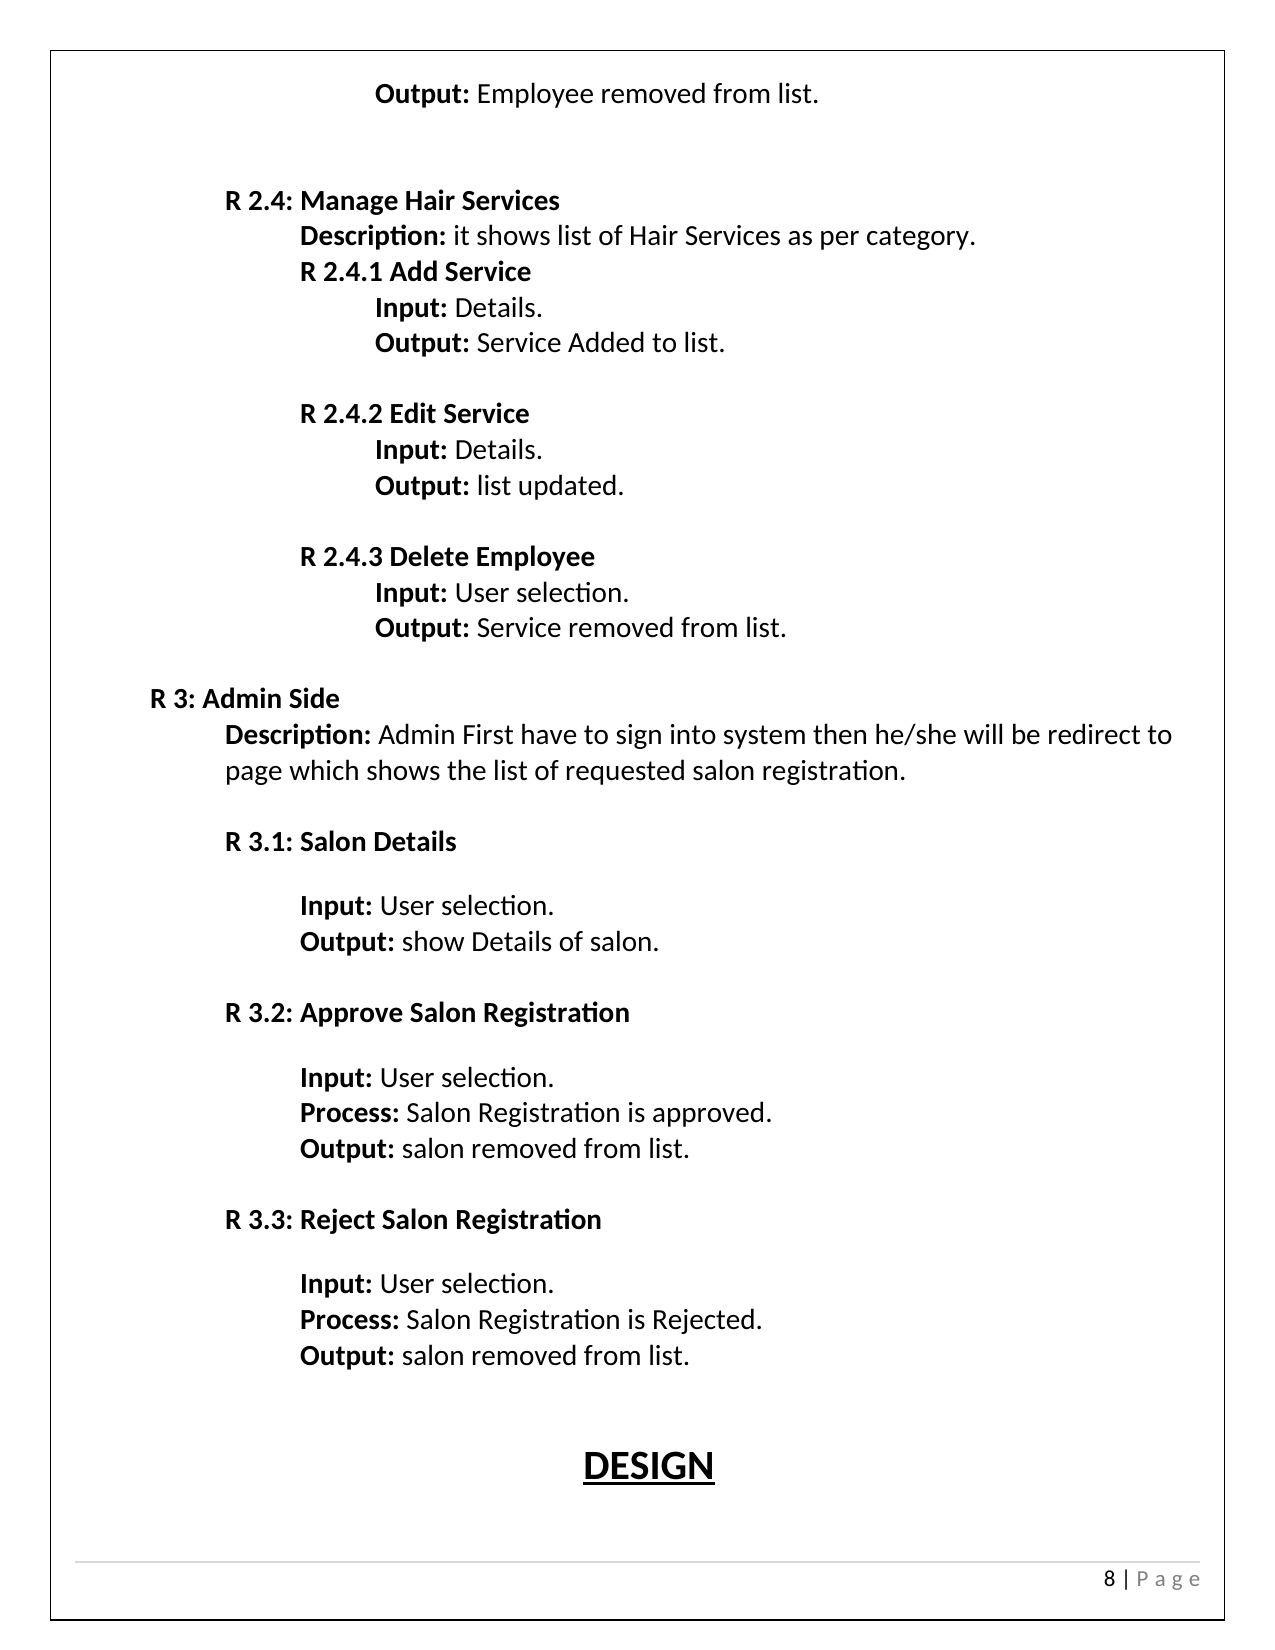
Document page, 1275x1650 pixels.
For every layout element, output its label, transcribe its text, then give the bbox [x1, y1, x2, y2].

text R 2.4: Manage Hair Services [75, 182, 1200, 217]
text R 3.3: Reject Salon Registration [225, 1201, 1200, 1237]
text Output: show Details of salon. [225, 923, 1200, 959]
subtitle DESIGN [97, 1439, 1200, 1490]
text Process: Salon Registration is Rejected. [225, 1301, 1200, 1337]
text Output: salon removed from list. [225, 1130, 1200, 1166]
text Output: salon removed from list. [225, 1337, 1200, 1372]
text Input: Details. [300, 431, 1200, 467]
text Input: User selection. [300, 574, 1200, 609]
text Output: Service removed from list. [300, 609, 1200, 645]
text Input: User selection. [225, 1266, 1200, 1301]
text R 3: Admin Side [75, 681, 1200, 716]
text Input: User selection. [225, 1059, 1200, 1094]
text Output: Employee removed from list. [300, 75, 1200, 111]
text R 2.4.3 Delete Employee [75, 538, 1200, 574]
text Process: Salon Registration is approved. [225, 1094, 1200, 1130]
text Description: it shows list of Hair Services as per category. [75, 217, 1200, 253]
text R 3.2: Approve Salon Registration [225, 994, 1200, 1030]
text Output: list updated. [300, 467, 1200, 502]
text Output: Service Added to list. [300, 324, 1200, 360]
text Description: Admin First have to sign into system then he/she will be redirect to page which shows the list of requested salon registration. [225, 716, 1200, 787]
text R 2.4.1 Add Service [75, 253, 1200, 289]
text Input: Details. [300, 289, 1200, 324]
text Input: User selection. [225, 887, 1200, 923]
text R 2.4.2 Edit Service [75, 396, 1200, 431]
text R 3.1: Salon Details [225, 823, 1200, 859]
